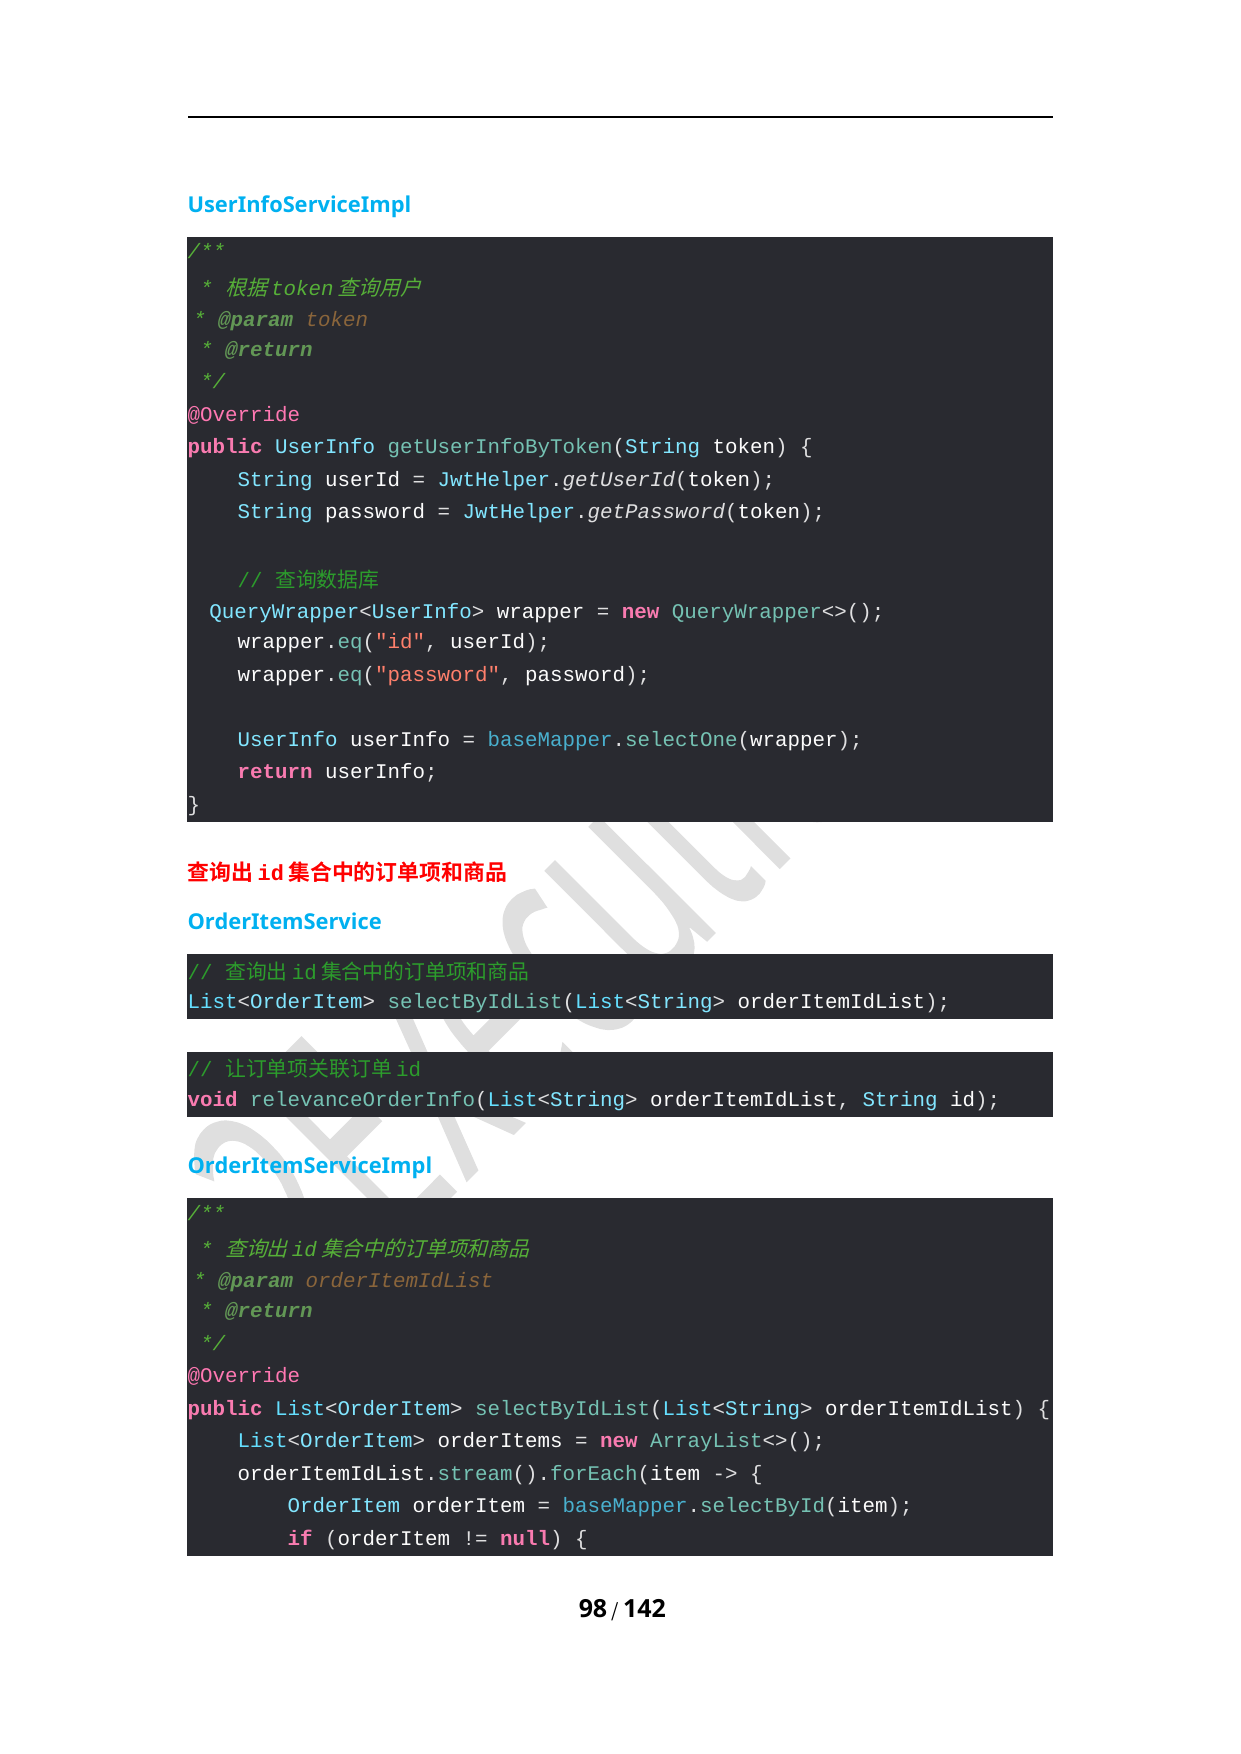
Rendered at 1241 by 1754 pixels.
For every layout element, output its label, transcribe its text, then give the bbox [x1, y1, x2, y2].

text // 查询出id集合中的订单项和商品 List<OrderItem> selectByIdList(List<String> orderItemIdList); [187, 954, 1053, 1019]
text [187, 1198, 1053, 1556]
text 查询出id集合中的订单项和商品 [187, 855, 1053, 887]
text OrderItemServiceImpl [187, 1149, 1053, 1182]
text /** * 根据token查询用户 * @param token * @return */ @Override public UserInfo getUserInfoByToken(String token) { String userId = JwtHelper.getUserId(token); String password = JwtHelper.getPassword(token); // 查询数据库 QueryWrapper<UserInfo> wrapper = new QueryWrapper<>(); wrapper.eq("id", userId); wrapper.eq("password", password); UserInfo userInfo = baseMapper.selectOne(wrapper); return userInfo; } [187, 237, 1053, 822]
text // 让订单项关联订单id void relevanceOrderInfo(List<String> orderItemIdList, String id); [187, 1052, 1053, 1117]
text OrderItemService [187, 905, 1053, 937]
text UserInfoServiceImpl [187, 188, 1053, 221]
